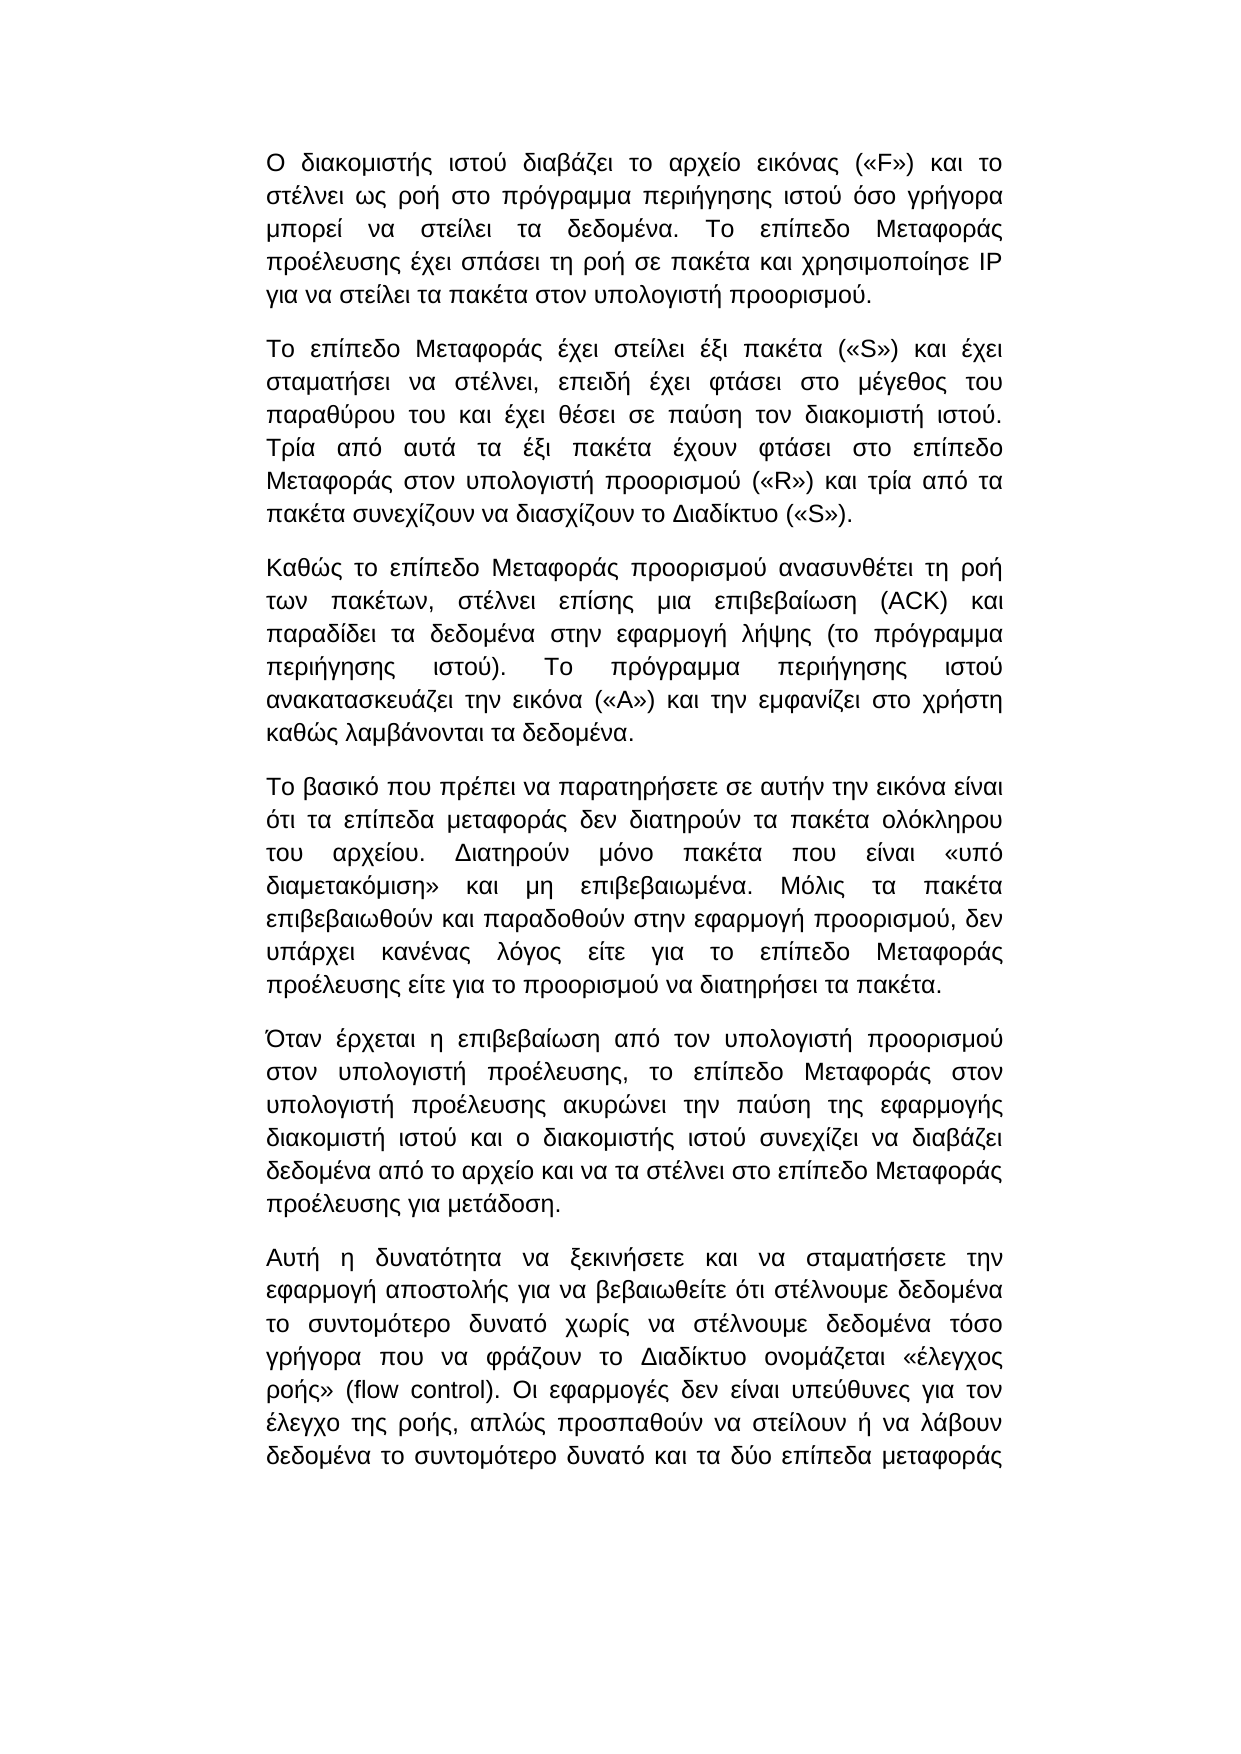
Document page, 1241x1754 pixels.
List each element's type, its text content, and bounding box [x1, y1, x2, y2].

text Καθώς το επίπεδο Μεταφοράς προορισμού ανασυνθέτει τη ροή των πακέτων, στέλνει επίσης μια επιβεβαίωση (ACK) και παραδίδει τα δεδομένα στην εφαρμογή λήψης (το πρόγραμμα περιήγησης ιστού). Το πρόγραμμα περιήγησης ιστού ανακατασκευάζει την εικόνα («A») και την εμφανίζει στο χρήστη καθώς λαμβάνονται τα δεδομένα. [266, 553, 1004, 746]
text Το βασικό που πρέπει να παρατηρήσετε σε αυτήν την εικόνα είναι ότι τα επίπεδα μεταφοράς δεν διατηρούν τα πακέτα ολόκληρου του αρχείου. Διατηρούν μόνο πακέτα που είναι «υπό διαμετακόμιση» και μη επιβεβαιωμένα. Μόλις τα πακέτα επιβεβαιωθούν και παραδοθούν στην εφαρμογή προορισμού, δεν υπάρχει κανένας λόγος είτε για το επίπεδο Μεταφοράς προέλευσης είτε για το προορισμού να διατηρήσει τα πακέτα. [266, 772, 1004, 998]
text Όταν έρχεται η επιβεβαίωση από τον υπολογιστή προορισμού στον υπολογιστή προέλευσης, το επίπεδο Μεταφοράς στον υπολογιστή προέλευσης ακυρώνει την παύση της εφαρμογής διακομιστή ιστού και ο διακομιστής ιστού συνεχίζει να διαβάζει δεδομένα από το αρχείο και να τα στέλνει στο επίπεδο Μεταφοράς προέλευσης για μετάδοση. [266, 1023, 1004, 1217]
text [266, 1242, 1004, 1469]
text Ο διακομιστής ιστού διαβάζει το αρχείο εικόνας («F») και το στέλνει ως ροή στο πρόγραμμα περιήγησης ιστού όσο γρήγορα μπορεί να στείλει τα δεδομένα. Το επίπεδο Μεταφοράς προέλευσης έχει σπάσει τη ροή σε πακέτα και χρησιμοποίησε IP για να στείλει τα πακέτα στον υπολογιστή προορισμού. [266, 148, 1004, 308]
text Το επίπεδο Μεταφοράς έχει στείλει έξι πακέτα («S») και έχει σταματήσει να στέλνει, επειδή έχει φτάσει στο μέγεθος του παραθύρου του και έχει θέσει σε παύση τον διακομιστή ιστού. Τρία από αυτά τα έξι πακέτα έχουν φτάσει στο επίπεδο Μεταφοράς στον υπολογιστή προορισμού («R») και τρία από τα πακέτα συνεχίζουν να διασχίζουν το Διαδίκτυο («S»). [266, 334, 1004, 527]
